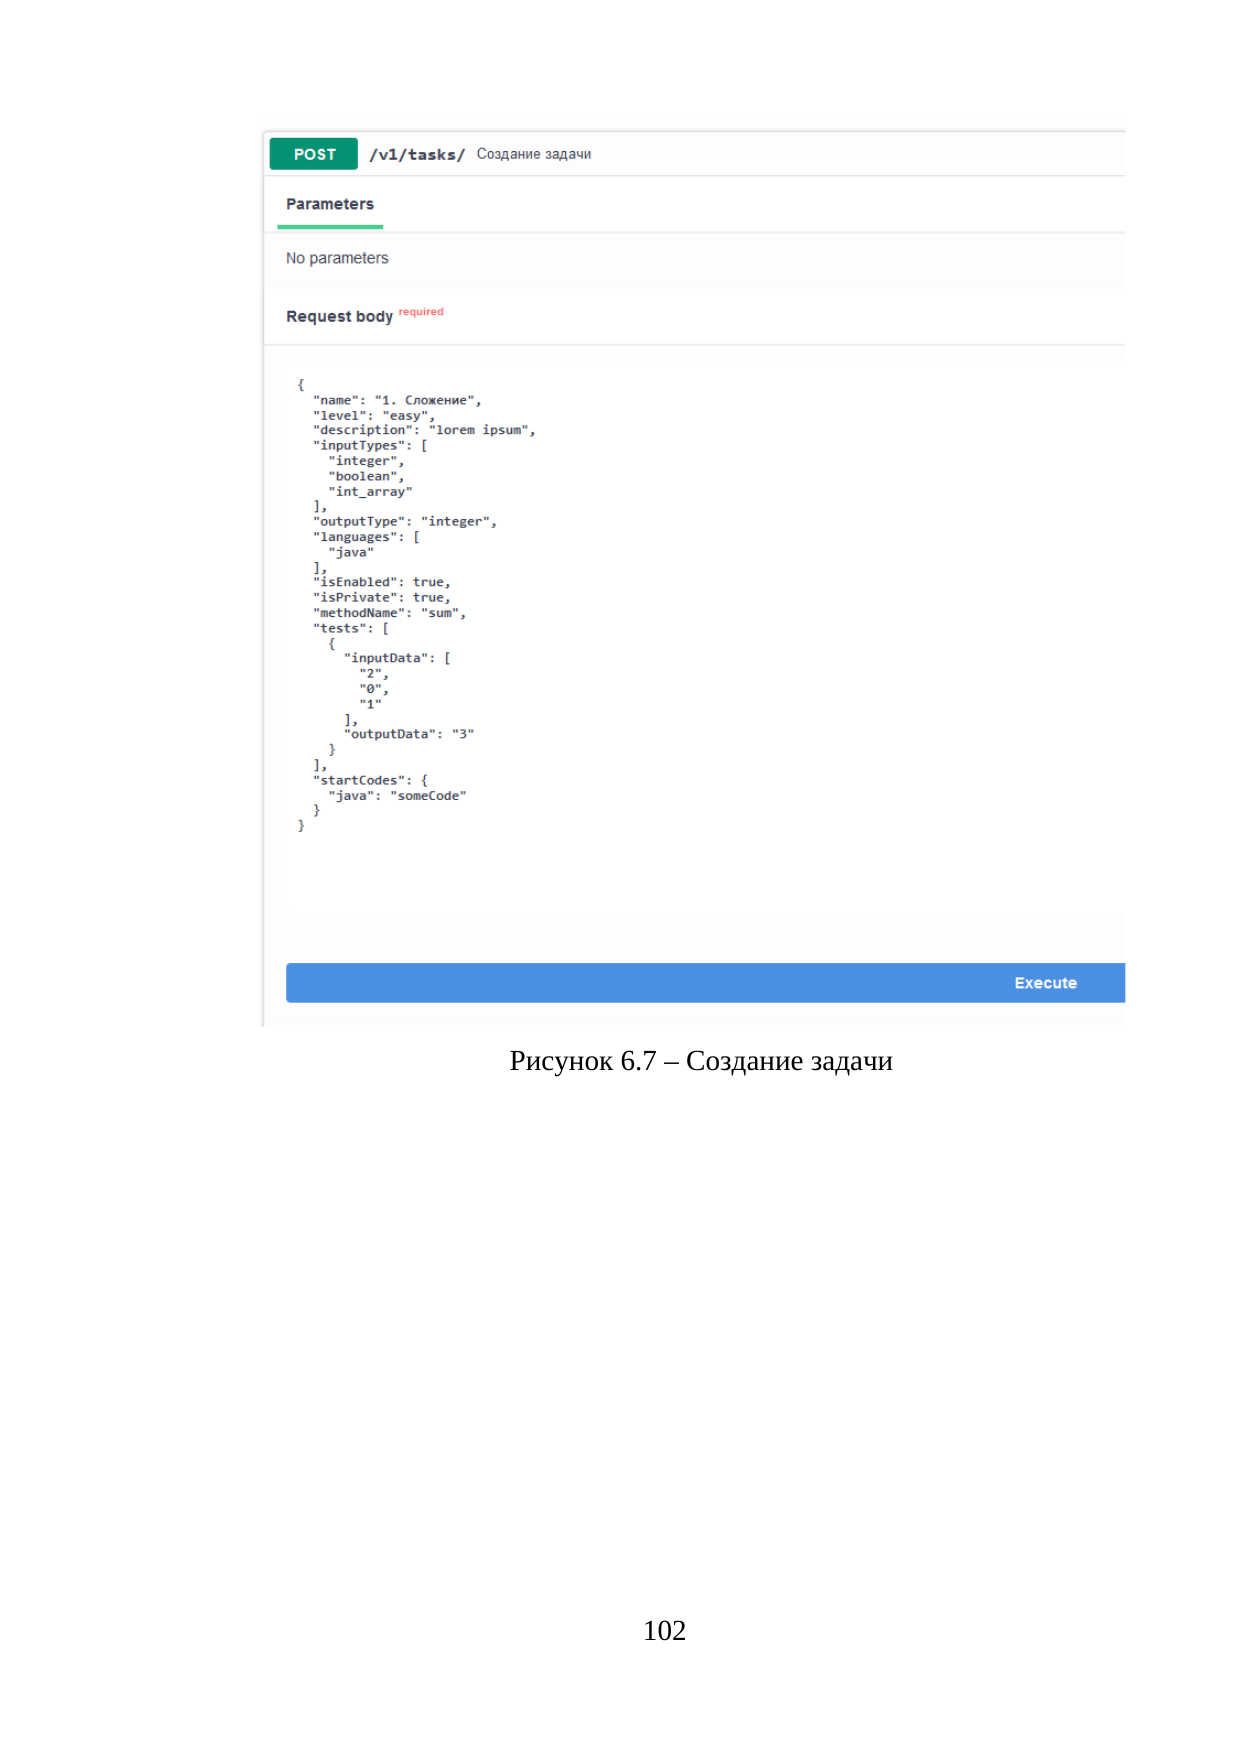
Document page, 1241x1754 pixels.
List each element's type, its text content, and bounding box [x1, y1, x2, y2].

text Рисунок 6.7 – Создание задачи [177, 1043, 1152, 1077]
picture [251, 118, 1126, 1027]
